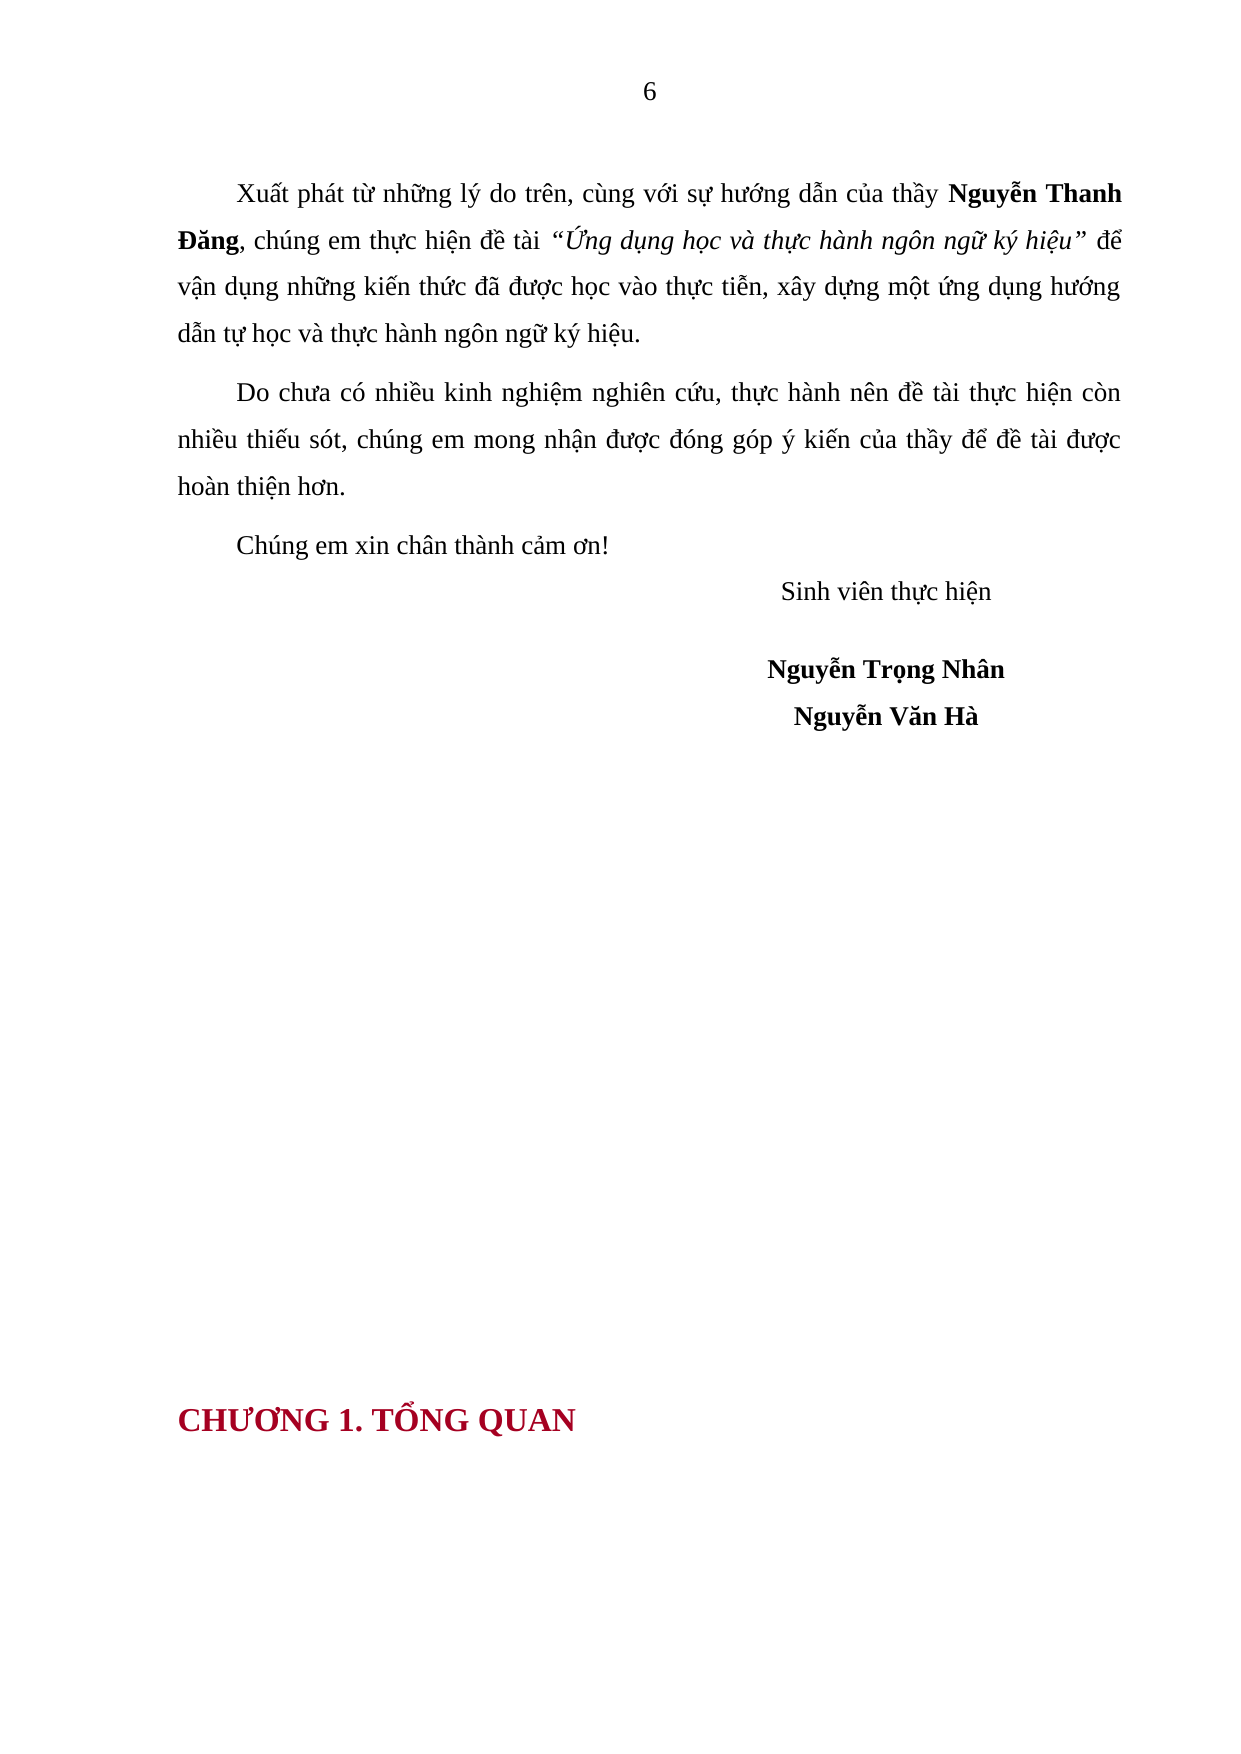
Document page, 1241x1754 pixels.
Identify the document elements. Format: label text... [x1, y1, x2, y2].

text Sinh viên thực hiện [177, 576, 1122, 607]
text Chúng em xin chân thành cảm ơn! [177, 529, 1122, 560]
subtitle CHƯƠNG 1. TỔNG QUAN [177, 1400, 1122, 1438]
text Xuất phát từ những lý do trên, cùng với sự hướng dẫn của thầy Nguyễn Thanh Đăng, chúng em thực hiện đề tài “Ứng dụng học và thực hành ngôn ngữ ký hiệu” để vận dụng những kiến thức đã được học vào thực tiễn, xây dựng một ứng dụng hướng dẫn tự học và thực hành ngôn ngữ ký hiệu. [177, 177, 1122, 348]
text Nguyễn Văn Hà [177, 700, 1122, 731]
text Do chưa có nhiều kinh nghiệm nghiên cứu, thực hành nên đề tài thực hiện còn nhiều thiếu sót, chúng em mong nhận được đóng góp ý kiến của thầy để đề tài được hoàn thiện hơn. [177, 376, 1122, 501]
text Nguyễn Trọng Nhân [177, 653, 1122, 684]
